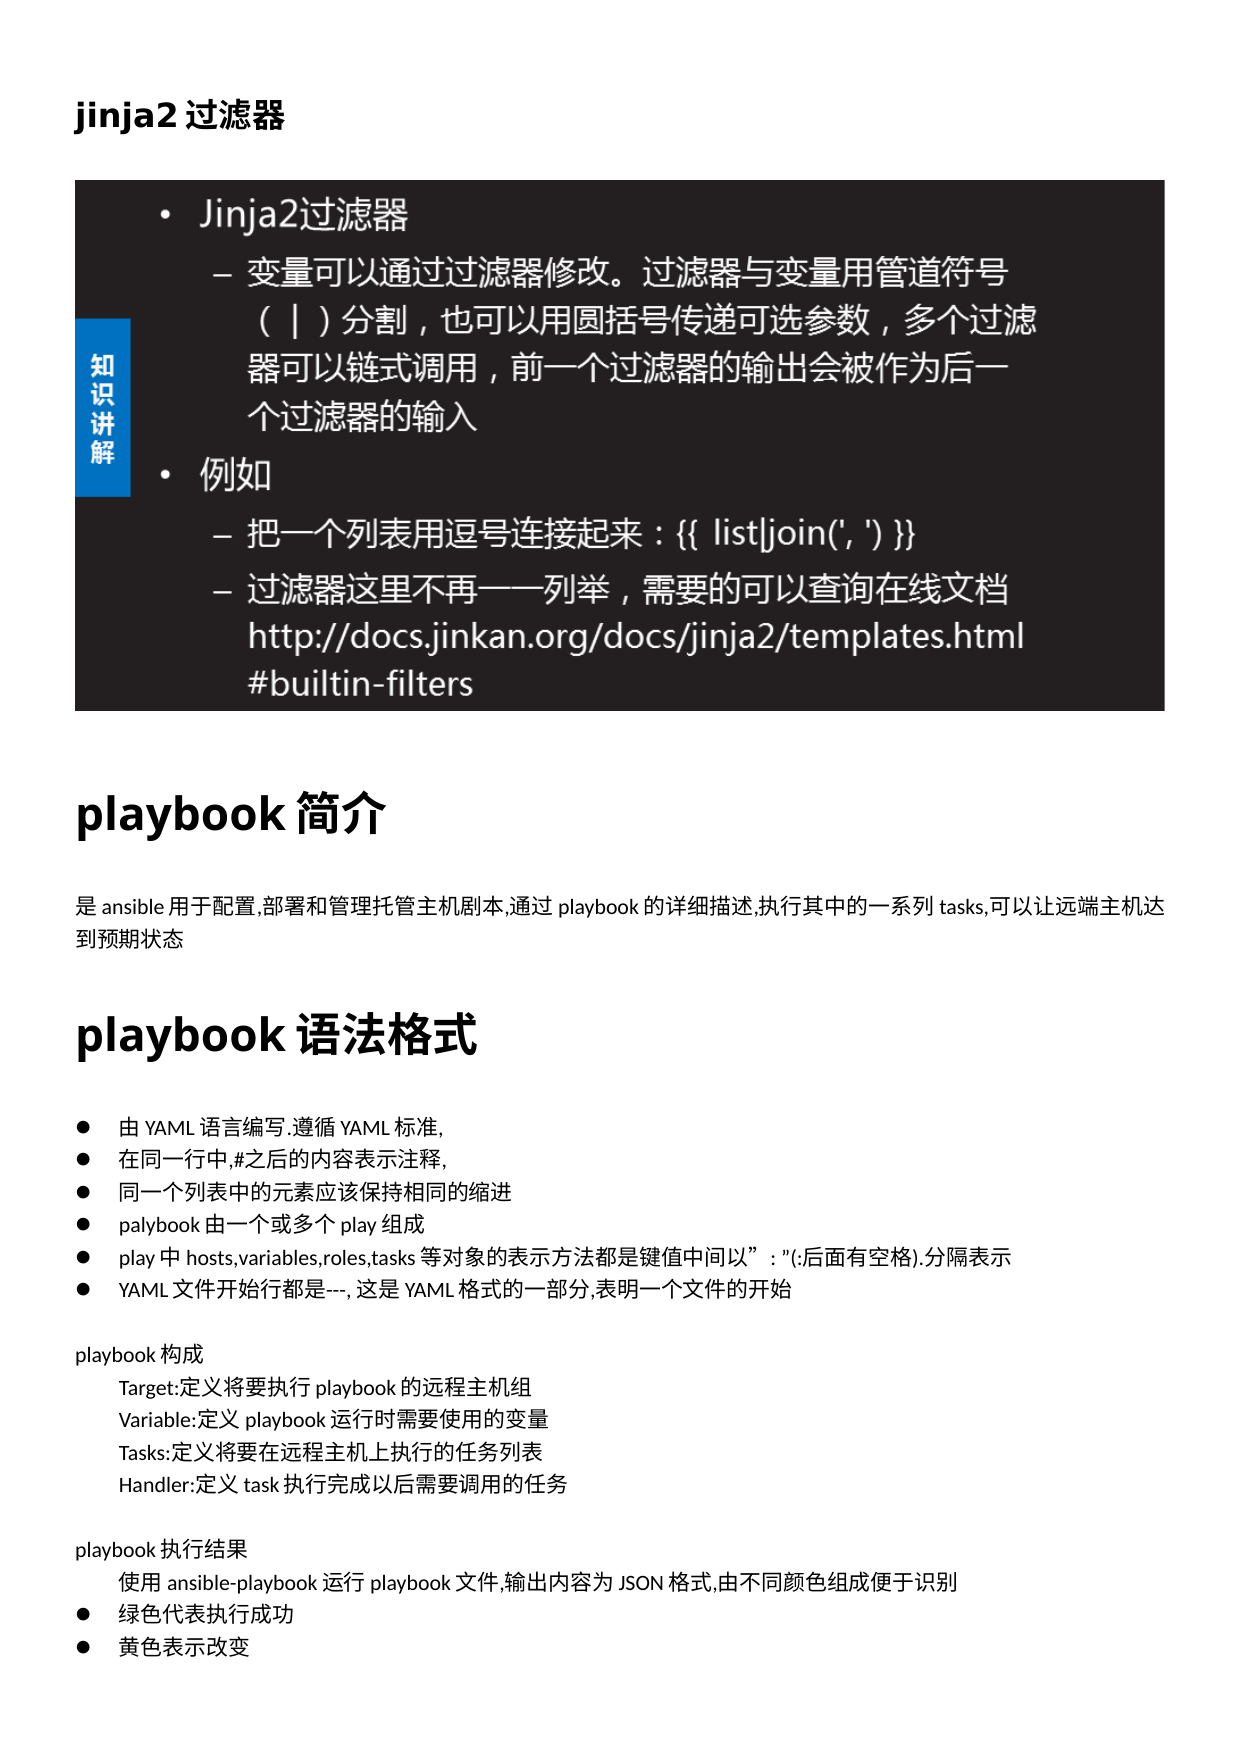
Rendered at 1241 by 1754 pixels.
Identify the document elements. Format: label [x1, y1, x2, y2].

picture [75, 180, 1165, 711]
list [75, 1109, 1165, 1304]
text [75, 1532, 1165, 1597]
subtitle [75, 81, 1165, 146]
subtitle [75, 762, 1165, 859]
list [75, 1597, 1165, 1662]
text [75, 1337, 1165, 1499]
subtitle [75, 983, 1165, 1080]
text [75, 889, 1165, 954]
